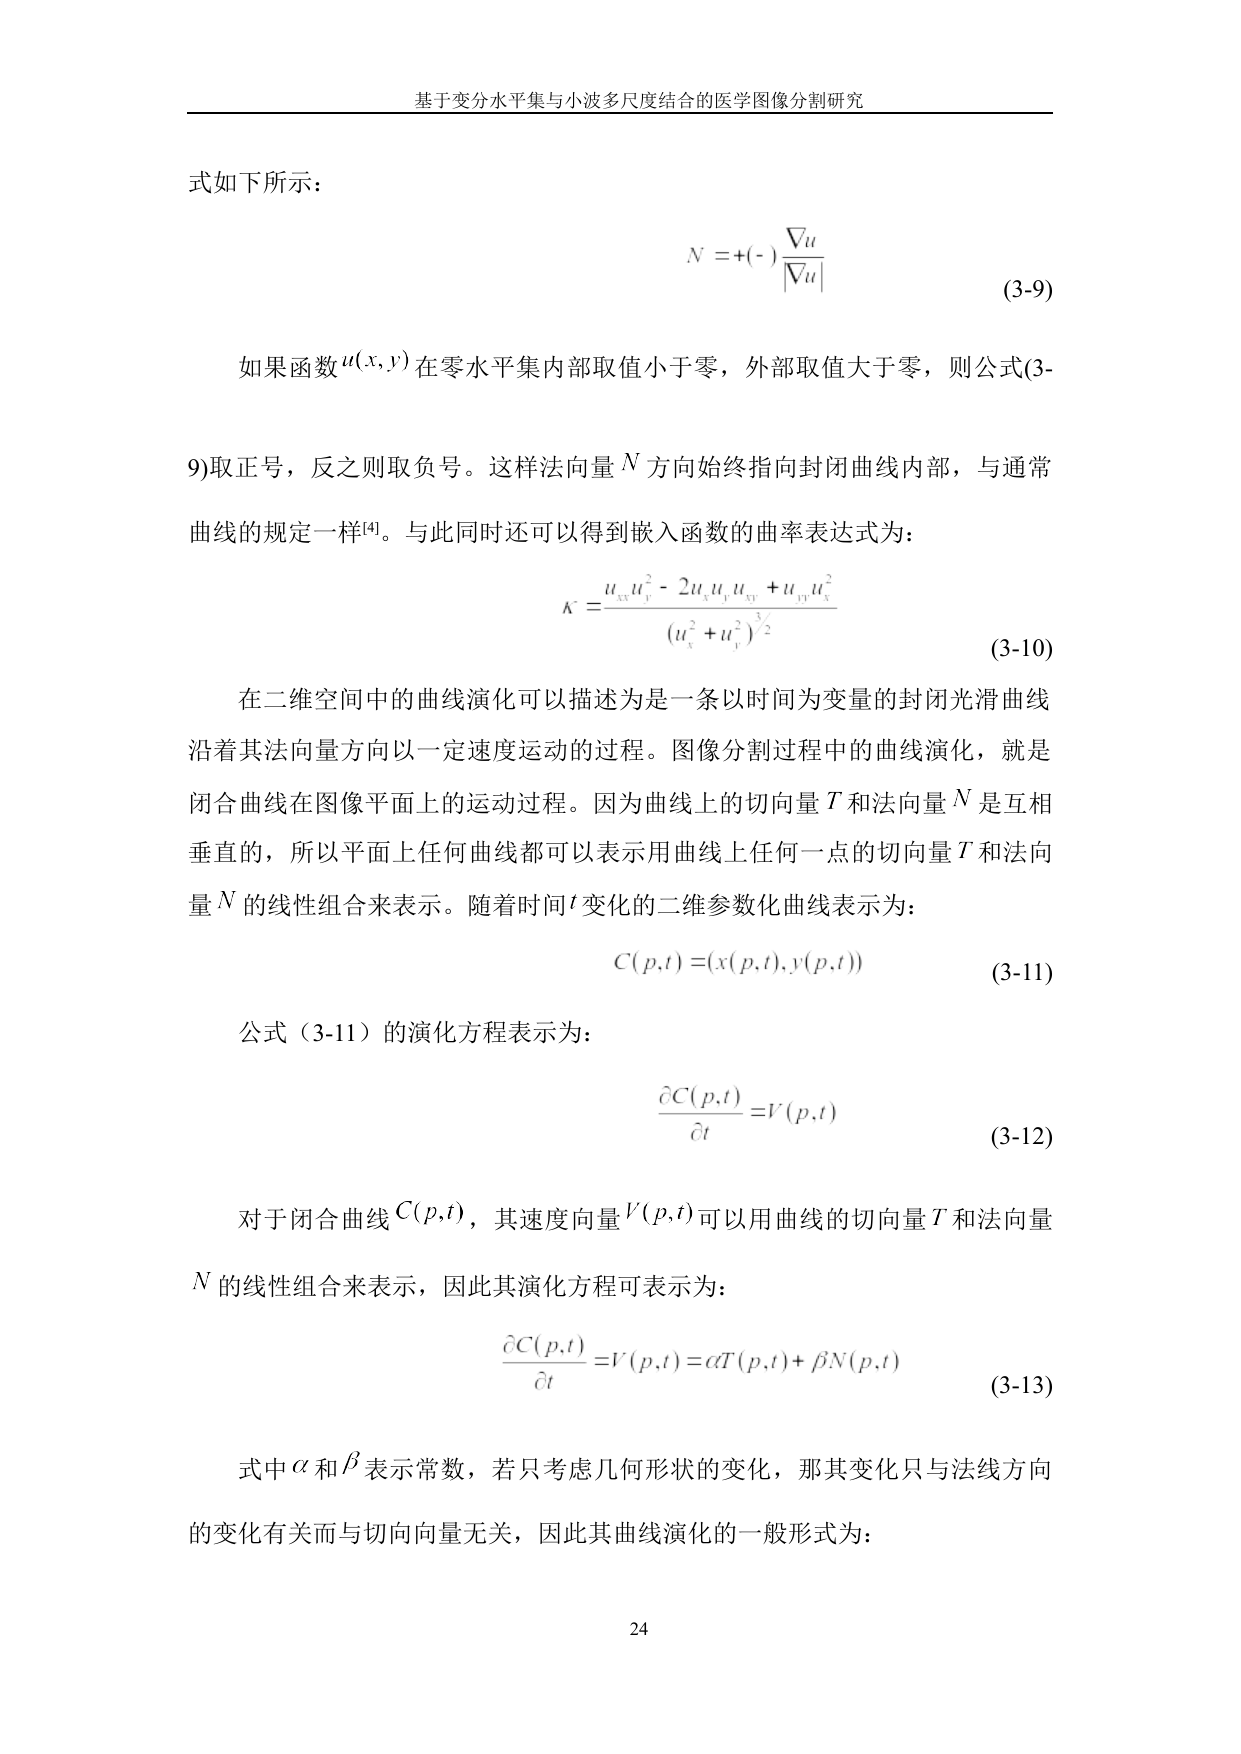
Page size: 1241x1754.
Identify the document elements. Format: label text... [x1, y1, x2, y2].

text 在二维空间中的曲线演化可以描述为是一条以时间为变量的封闭光滑曲线沿着其法向量方向以一定速度运动的过程。图像分割过程中的曲线演化，就是闭合曲线在图像平面上的运动过程。因为曲线上的切向量和法向量是互相垂直的，所以平面上任何曲线都可以表示用曲线上任何一点的切向量和法向量的线性组合来表示。随着时间变化的二维参数化曲线表示为： [187, 681, 1053, 918]
text (3-13) [187, 1313, 1053, 1415]
text (3-10) [187, 564, 1053, 666]
text (3-11) [187, 932, 1053, 1000]
text (3-12) [187, 1064, 1053, 1166]
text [187, 164, 1053, 198]
text 式中和表示常数，若只考虑几何形状的变化，那其变化只与法线方向的变化有关而与切向向量无关，因此其曲线演化的一般形式为： [187, 1429, 1053, 1548]
text 公式（3-11）的演化方程表示为： [187, 1015, 1053, 1049]
text (3-9) [187, 212, 1053, 314]
text 对于闭合曲线，其速度向量可以用曲线的切向量和法向量的线性组合来表示，因此其演化方程可表示为： [187, 1180, 1053, 1299]
text 如果函数在零水平集内部取值小于零，外部取值大于零，则公式(3-9)取正号，反之则取负号。这样法向量方向始终指向封闭曲线内部，与通常曲线的规定一样[4]。与此同时还可以得到嵌入函数的曲率表达式为： [187, 328, 1053, 549]
